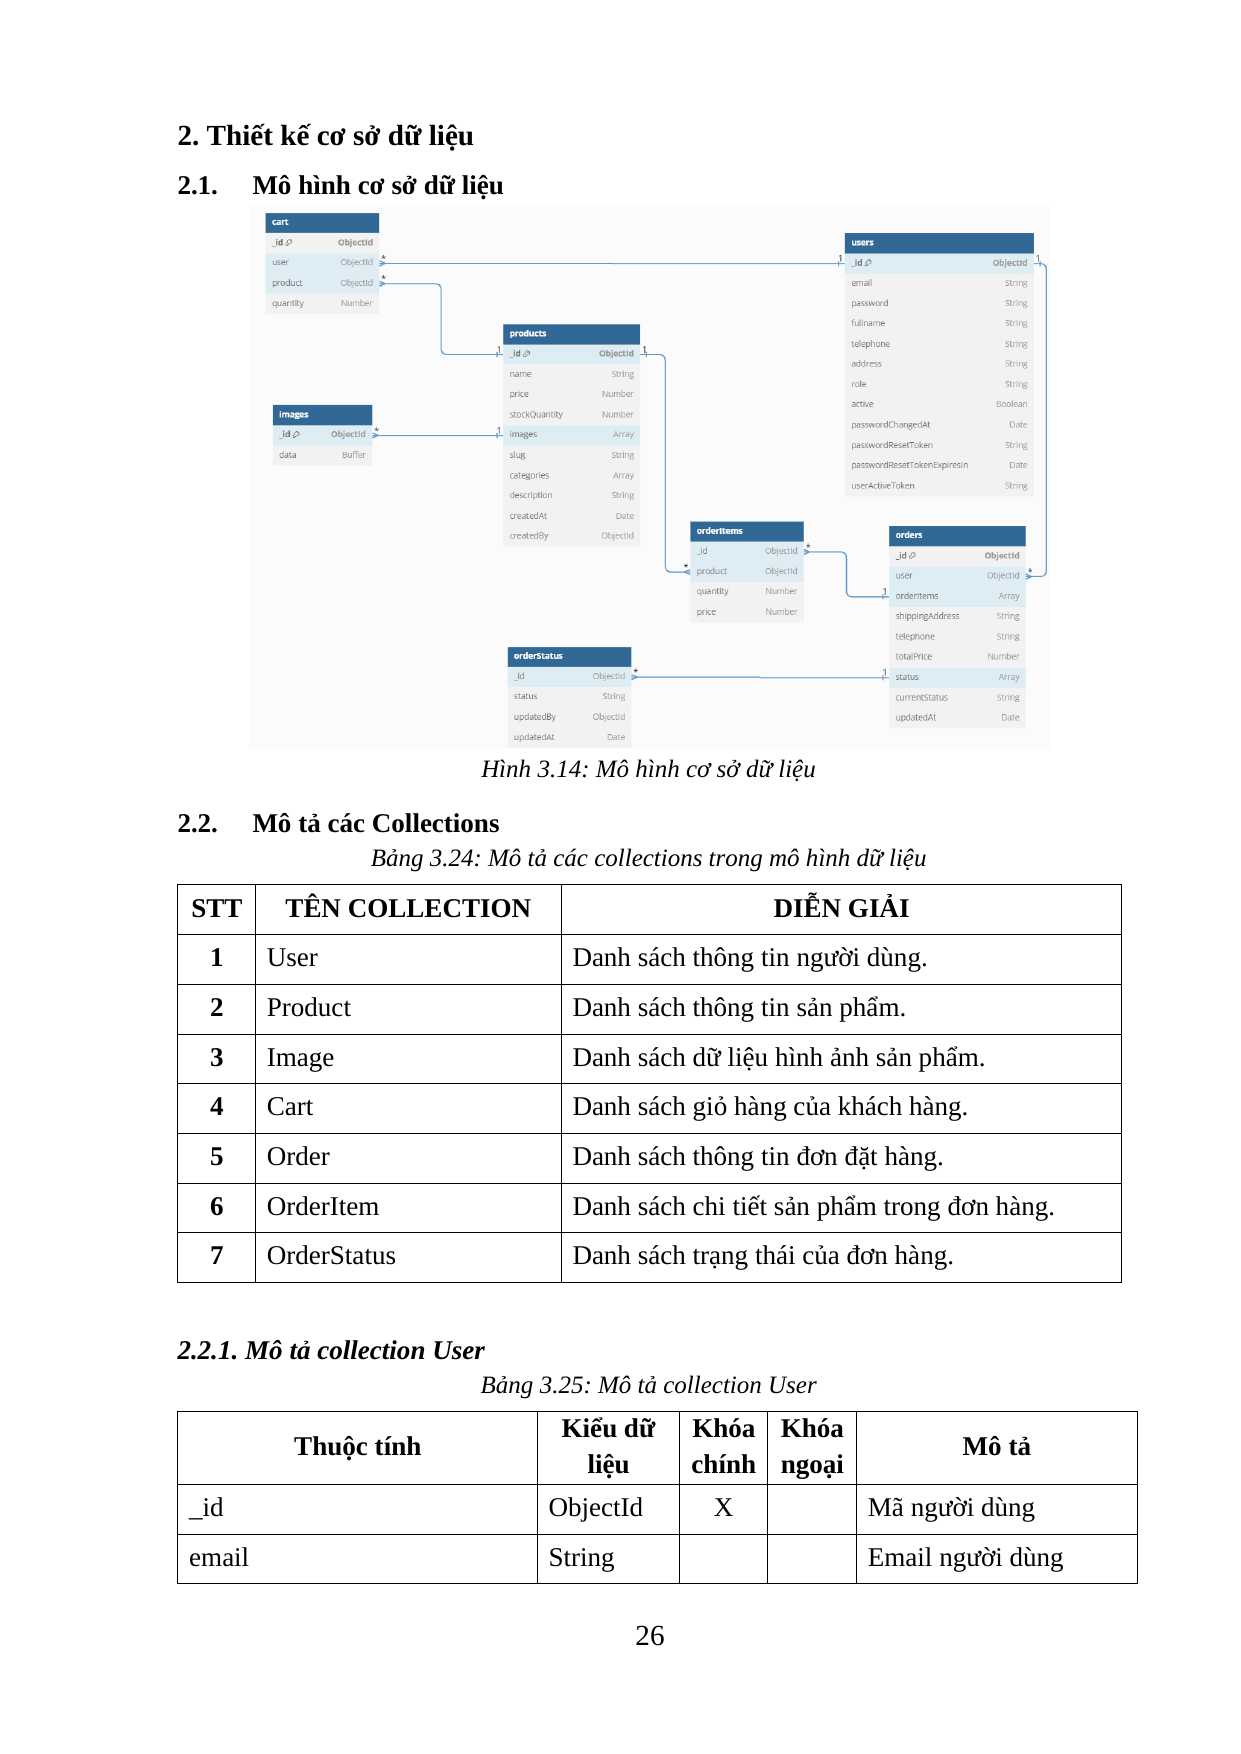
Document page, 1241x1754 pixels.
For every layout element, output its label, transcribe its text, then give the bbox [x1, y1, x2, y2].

table_cell Image [256, 1035, 561, 1083]
table_cell 5 [178, 1134, 255, 1182]
table_header STT [178, 885, 255, 934]
table_cell [768, 1485, 856, 1533]
table_header Kiểu dữ liệu [538, 1412, 679, 1484]
table_cell OrderStatus [256, 1233, 561, 1282]
table_cell [768, 1535, 856, 1583]
table_cell [680, 1535, 767, 1583]
table_cell 2 [178, 985, 255, 1033]
table_header Khóa ngoại [768, 1412, 856, 1484]
table_cell 4 [178, 1084, 255, 1133]
table_cell User [256, 935, 561, 984]
table_cell Mã người dùng [857, 1485, 1137, 1533]
table_header Khóa chính [680, 1412, 767, 1484]
picture [249, 205, 1050, 749]
subtitle Mô tả collection User [177, 1334, 1122, 1365]
table_cell Danh sách thông tin đơn đặt hàng. [562, 1134, 1121, 1182]
table_cell Product [256, 985, 561, 1033]
table_header Thuộc tính [178, 1412, 537, 1484]
table_cell 1 [178, 935, 255, 984]
table_cell Danh sách dữ liệu hình ảnh sản phẩm. [562, 1035, 1121, 1083]
table_cell _id [178, 1485, 537, 1533]
table_header DIỄN GIẢI [562, 885, 1121, 934]
table_cell 7 [178, 1233, 255, 1282]
subtitle Mô tả các Collections [177, 807, 1122, 838]
table_header Mô tả [857, 1412, 1137, 1484]
table_header TÊN COLLECTION [256, 885, 561, 934]
table_cell Danh sách giỏ hàng của khách hàng. [562, 1084, 1121, 1133]
table_cell Cart [256, 1084, 561, 1133]
table_cell email [178, 1535, 537, 1583]
table_cell OrderItem [256, 1184, 561, 1232]
table_cell String [538, 1535, 679, 1583]
table_cell Order [256, 1134, 561, 1182]
subtitle Thiết kế cơ sở dữ liệu [177, 118, 1122, 152]
table_cell Email người dùng [857, 1535, 1137, 1583]
table_cell X [680, 1485, 767, 1533]
table_cell 6 [178, 1184, 255, 1232]
table_cell Danh sách chi tiết sản phẩm trong đơn hàng. [562, 1184, 1121, 1232]
table_cell ObjectId [538, 1485, 679, 1533]
table_cell 3 [178, 1035, 255, 1083]
subtitle Mô hình cơ sở dữ liệu [177, 169, 1122, 200]
table_cell Danh sách thông tin sản phẩm. [562, 985, 1121, 1033]
table_cell Danh sách thông tin người dùng. [562, 935, 1121, 984]
table_cell Danh sách trạng thái của đơn hàng. [562, 1233, 1121, 1282]
